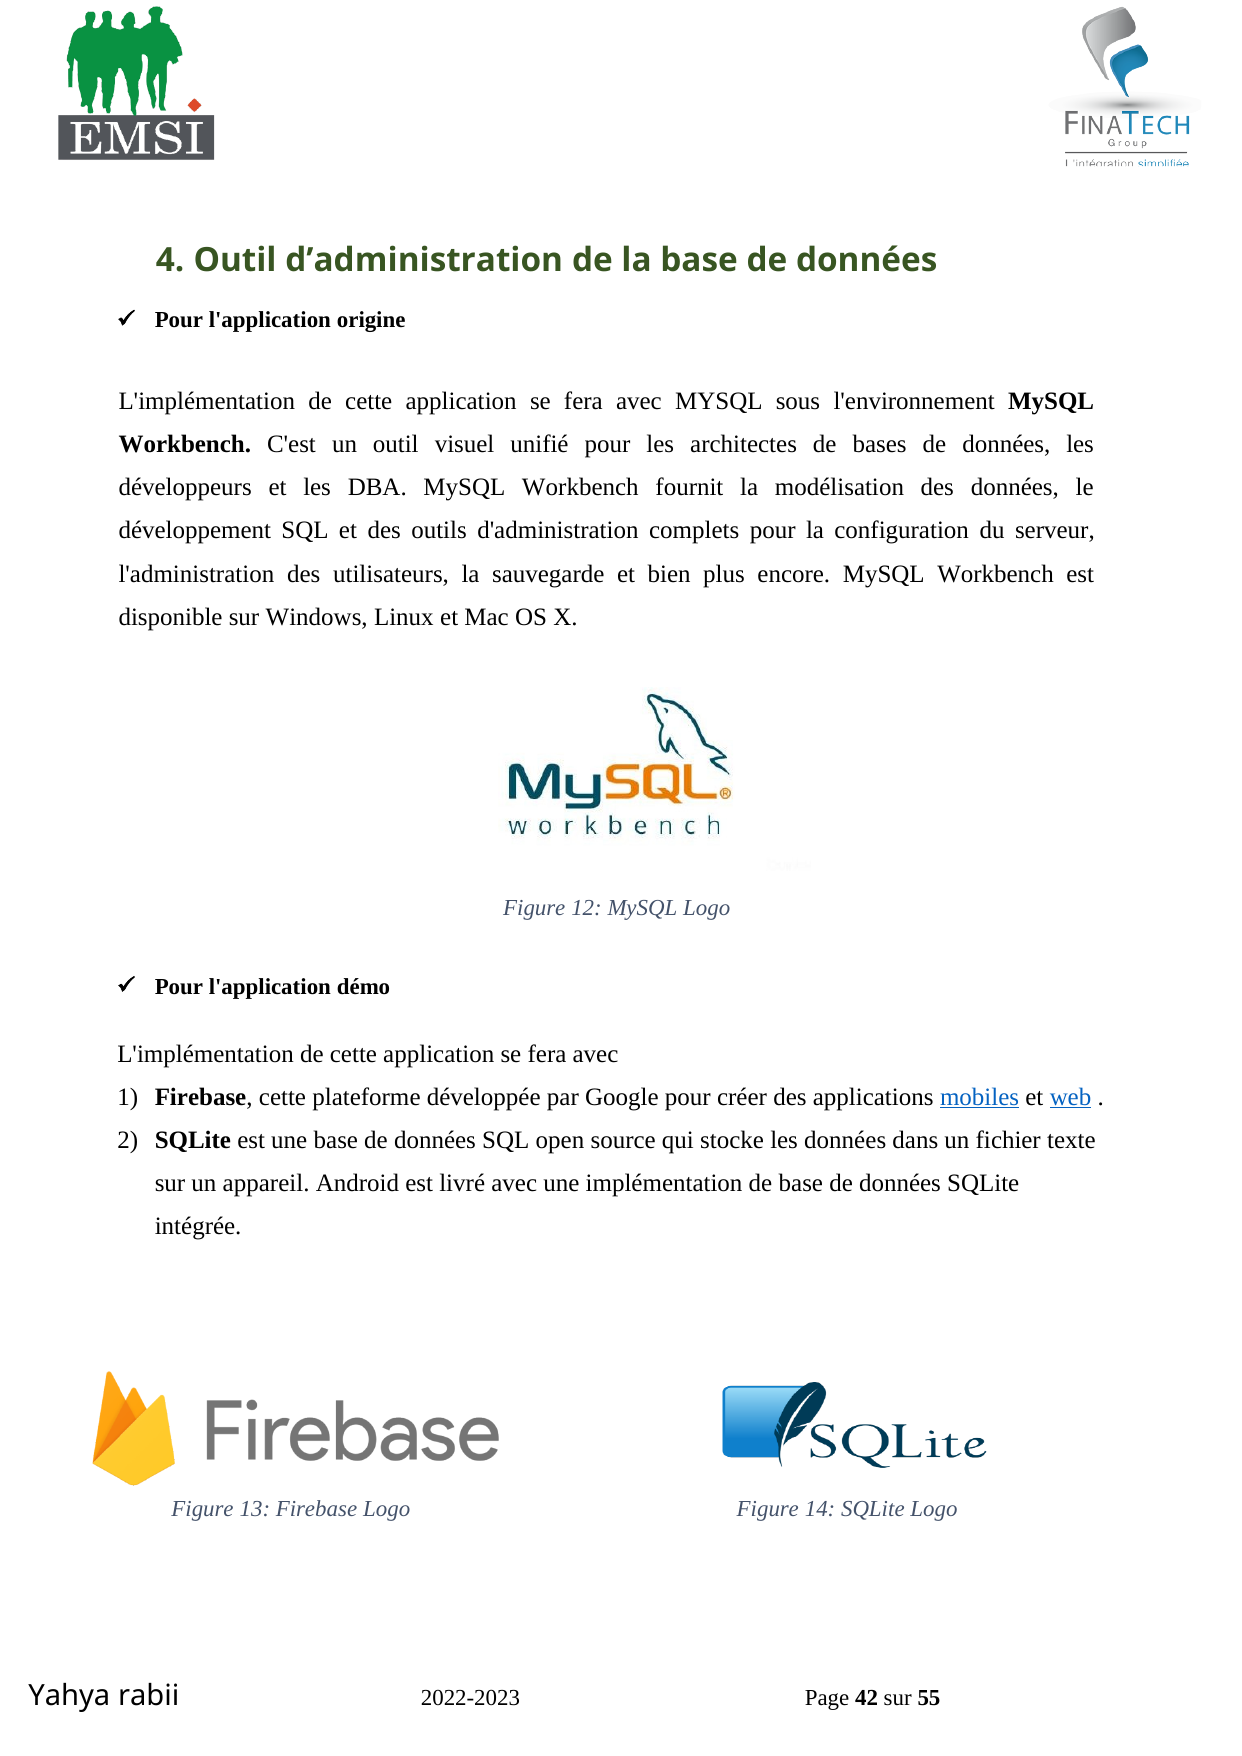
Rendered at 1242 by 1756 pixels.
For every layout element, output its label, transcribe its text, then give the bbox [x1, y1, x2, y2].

list Firebase, cette plateforme développée par Google pour créer des applications mobiles et web . [117, 1082, 1183, 1111]
subtitle Outil d’administration de la base de données [156, 235, 1242, 281]
picture [715, 1372, 991, 1472]
picture [1048, 6, 1202, 167]
picture [50, 3, 220, 166]
text Figure 13: Firebase Logo Figure 14: SQLite Logo [137, 1423, 1098, 1522]
text L'implémentation de cette application se fera avec MYSQL sous l'environnement MySQL Workbench. C'est un outil visuel unifié pour les architectes de bases de données, les développeurs et les DBA. MySQL Workbench fournit la modélisation des données, le développement SQL et des outils d'administration complets pour la configuration du serveur, l'administration des utilisateurs, la sauvegarde et bien plus encore. MySQL Workbench est disponible sur Windows, Linux et Mac OS X. [118, 386, 1095, 631]
list Pour l'application origine [117, 306, 1242, 333]
text L'implémentation de cette application se fera avec [117, 1039, 1183, 1068]
picture [92, 1371, 499, 1486]
picture [498, 687, 811, 871]
list SQLite est une base de données SQL open source qui stocke les données dans un fichier texte sur un appareil. Android est livré avec une implémentation de base de données SQLite intégrée. [117, 1125, 1106, 1240]
list Pour l'application démo [117, 973, 1242, 999]
